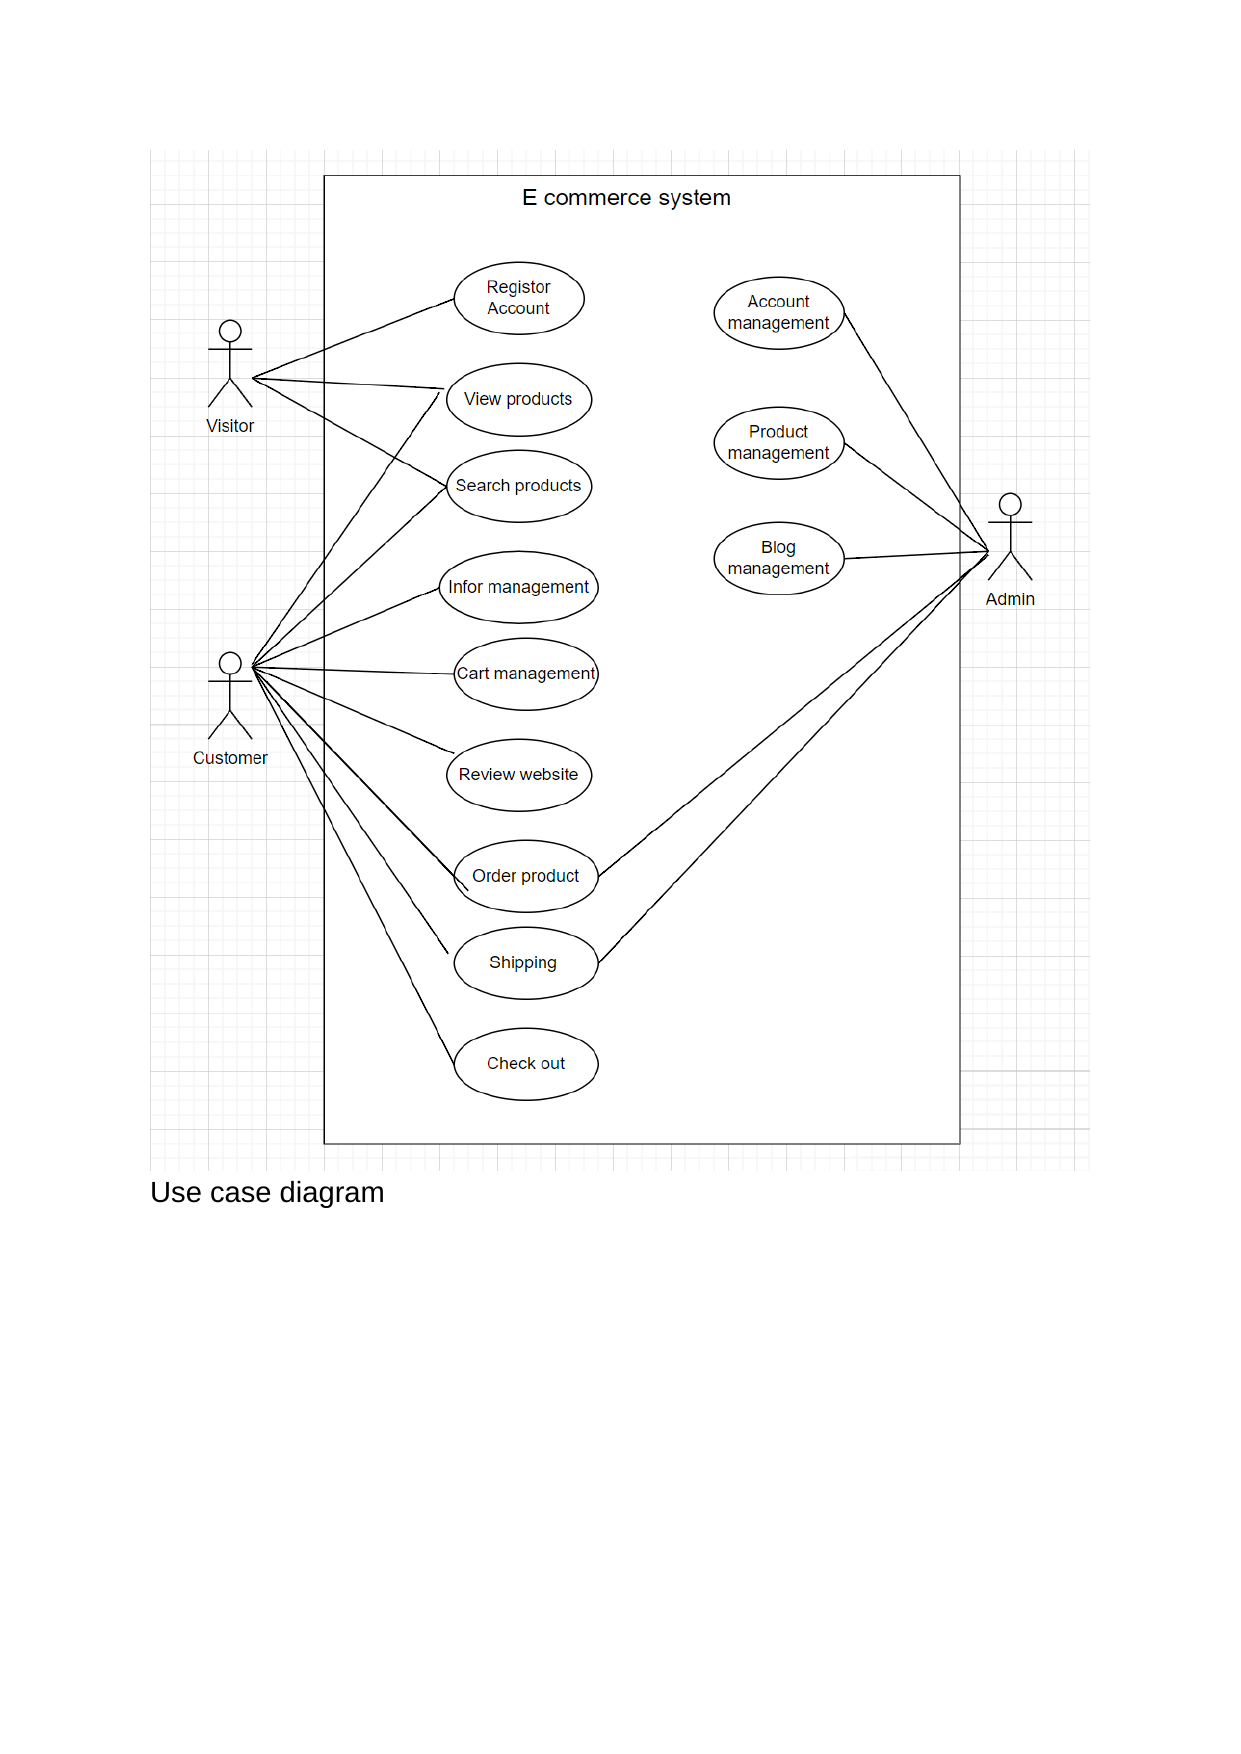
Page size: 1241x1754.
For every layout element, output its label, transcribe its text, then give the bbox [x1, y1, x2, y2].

picture [150, 150, 1091, 1171]
text Use case diagram [150, 1175, 1090, 1208]
